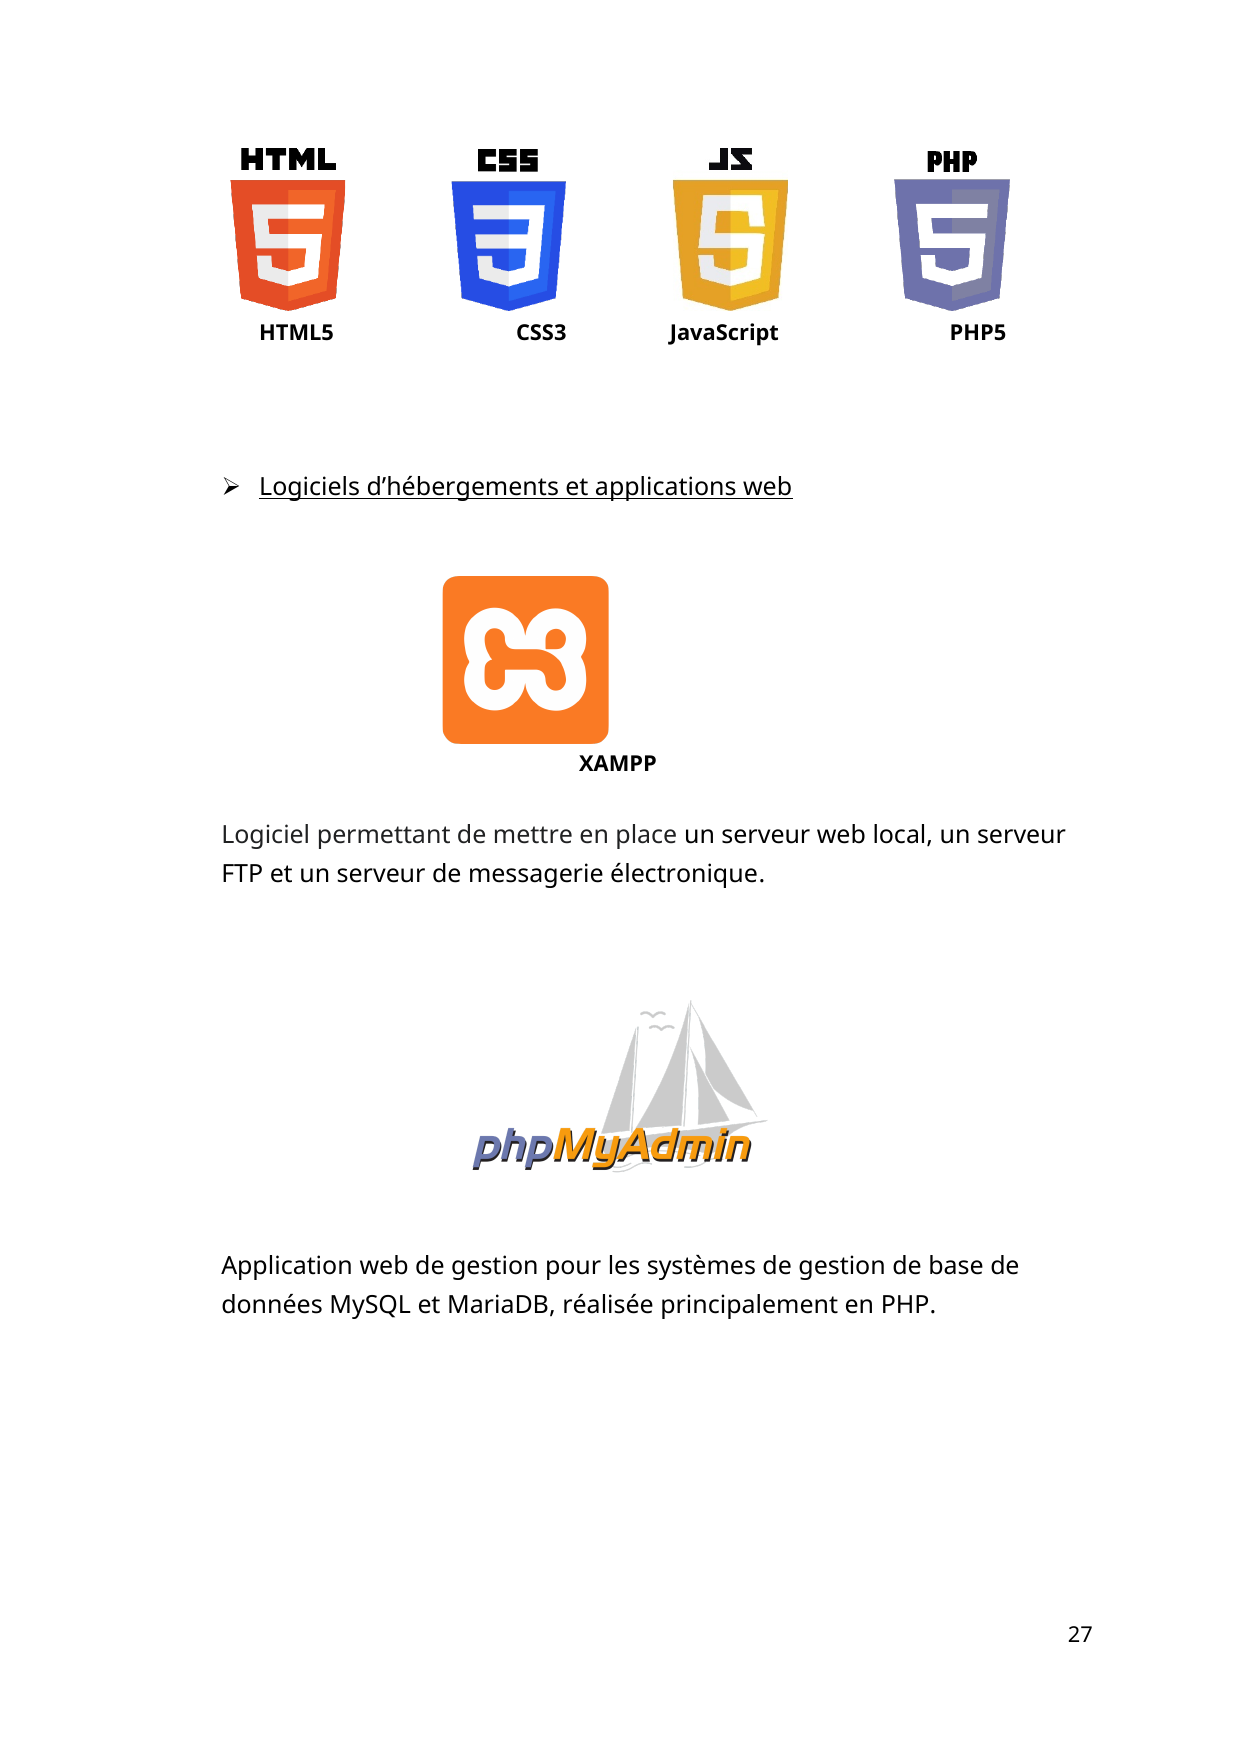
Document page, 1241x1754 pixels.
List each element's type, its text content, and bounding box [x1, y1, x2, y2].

picture [451, 997, 790, 1175]
list Logiciels d’hébergements et applications web [221, 469, 1093, 503]
text Logiciel permettant de mettre en place un serveur web local, un serveur FTP et un serveur de messagerie électronique. [221, 816, 1093, 890]
picture [442, 576, 609, 744]
picture [672, 148, 788, 311]
picture [451, 149, 566, 311]
text Application web de gestion pour les systèmes de gestion de base de données MySQL et MariaDB, réalisée principalement en PHP. [221, 1248, 1093, 1321]
text HTML5 CSS3 JavaScript PHP5 [185, 317, 1093, 347]
picture [894, 147, 1010, 311]
picture [230, 148, 346, 311]
text XAMPP [516, 748, 1093, 778]
